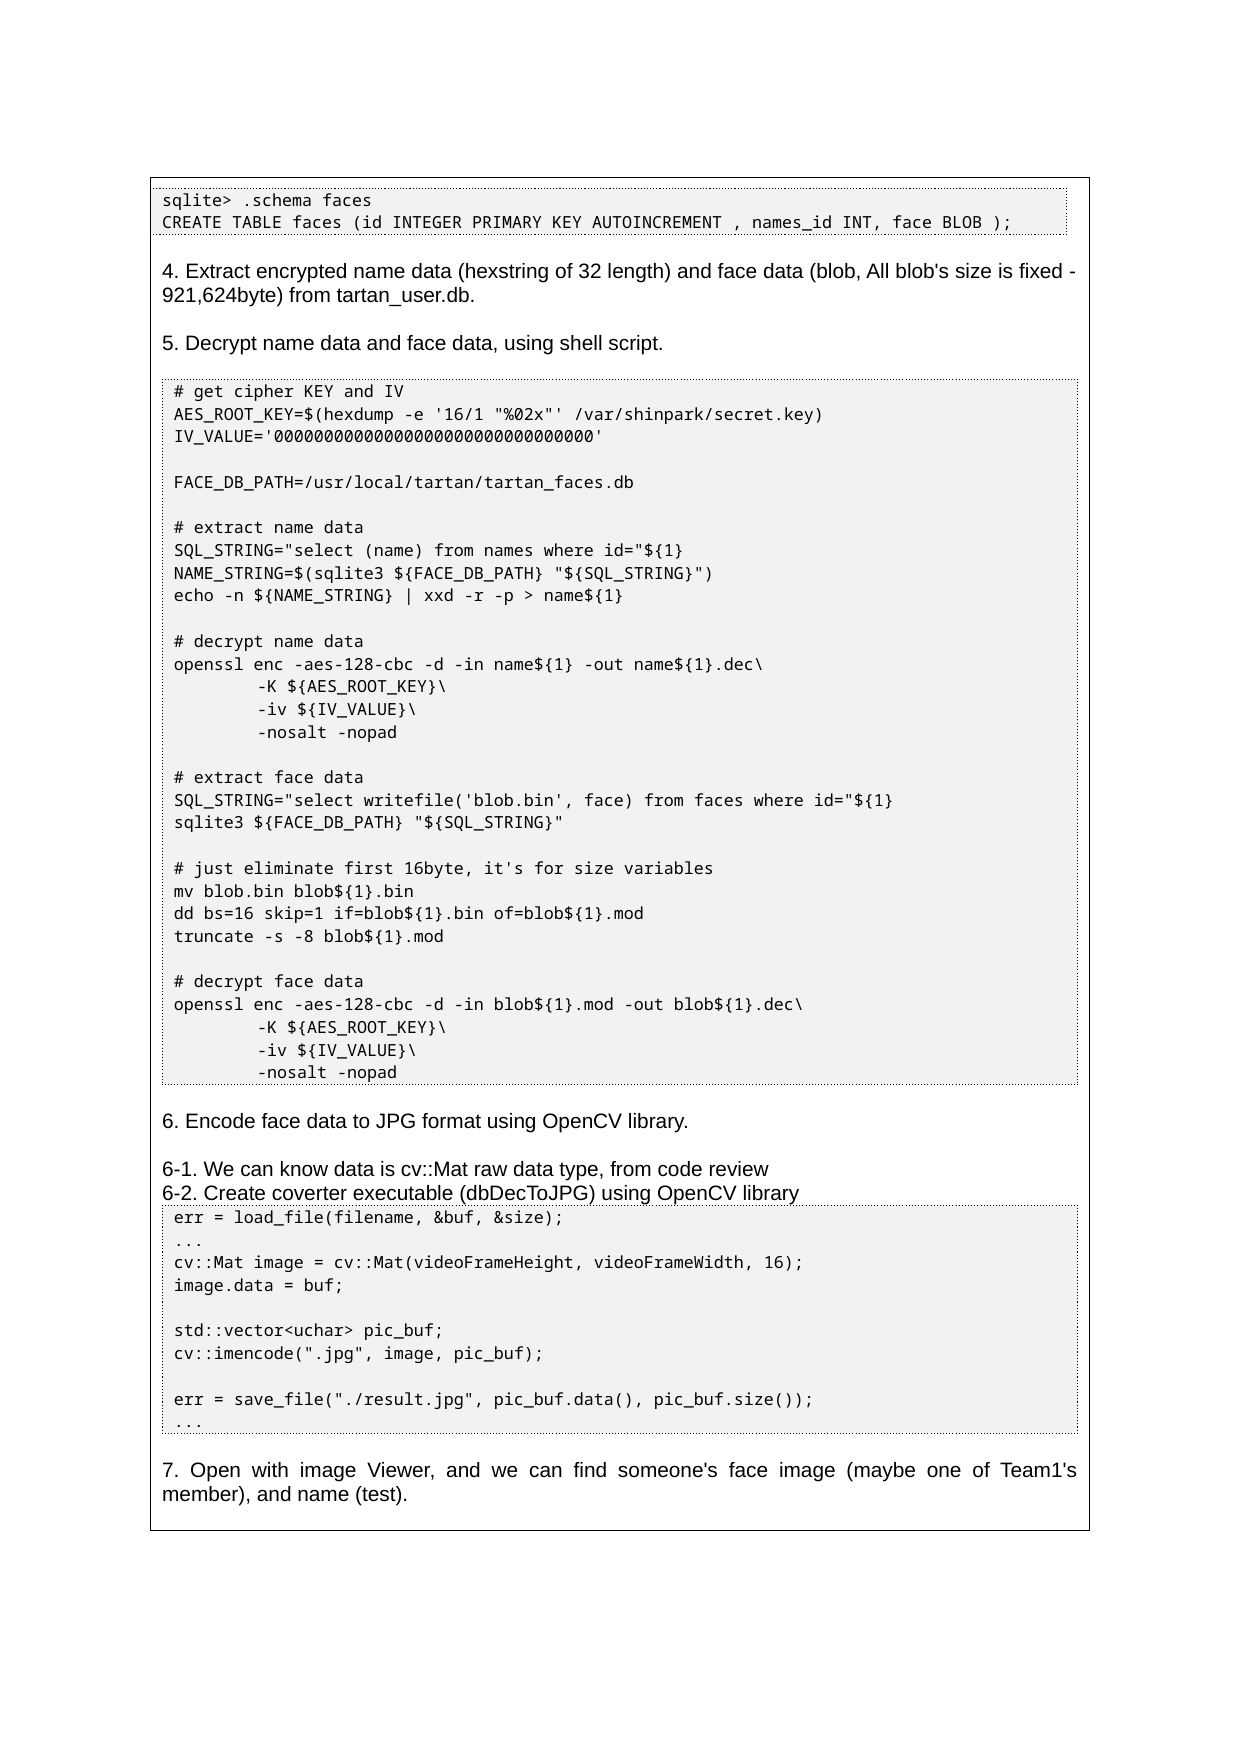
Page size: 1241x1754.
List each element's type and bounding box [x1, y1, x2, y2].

table_cell [151, 178, 1089, 1529]
